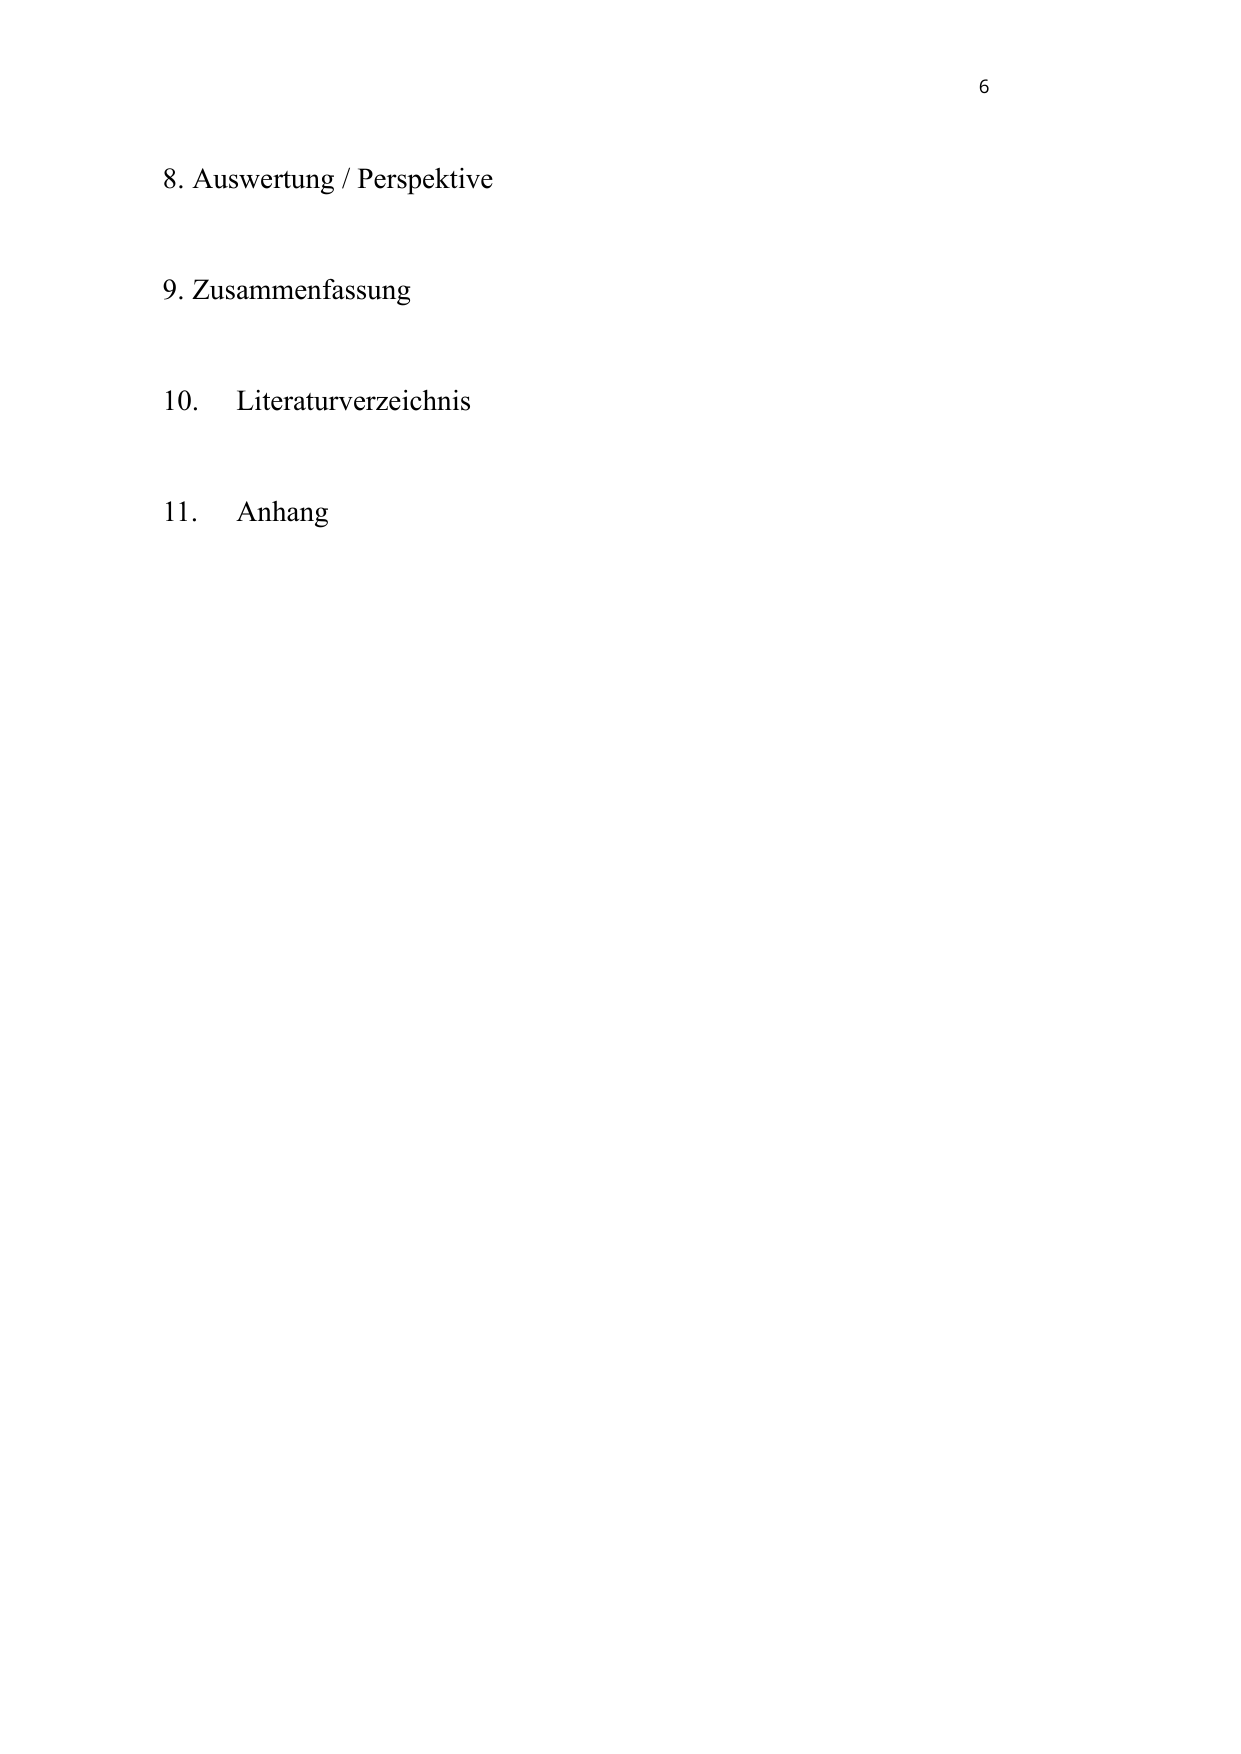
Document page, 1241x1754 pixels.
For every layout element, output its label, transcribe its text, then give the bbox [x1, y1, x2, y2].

subtitle Anhang [162, 495, 989, 527]
subtitle Zusammenfassung [162, 273, 989, 306]
subtitle Auswertung / Perspektive [162, 162, 989, 195]
subtitle Literaturverzeichnis [162, 384, 989, 417]
